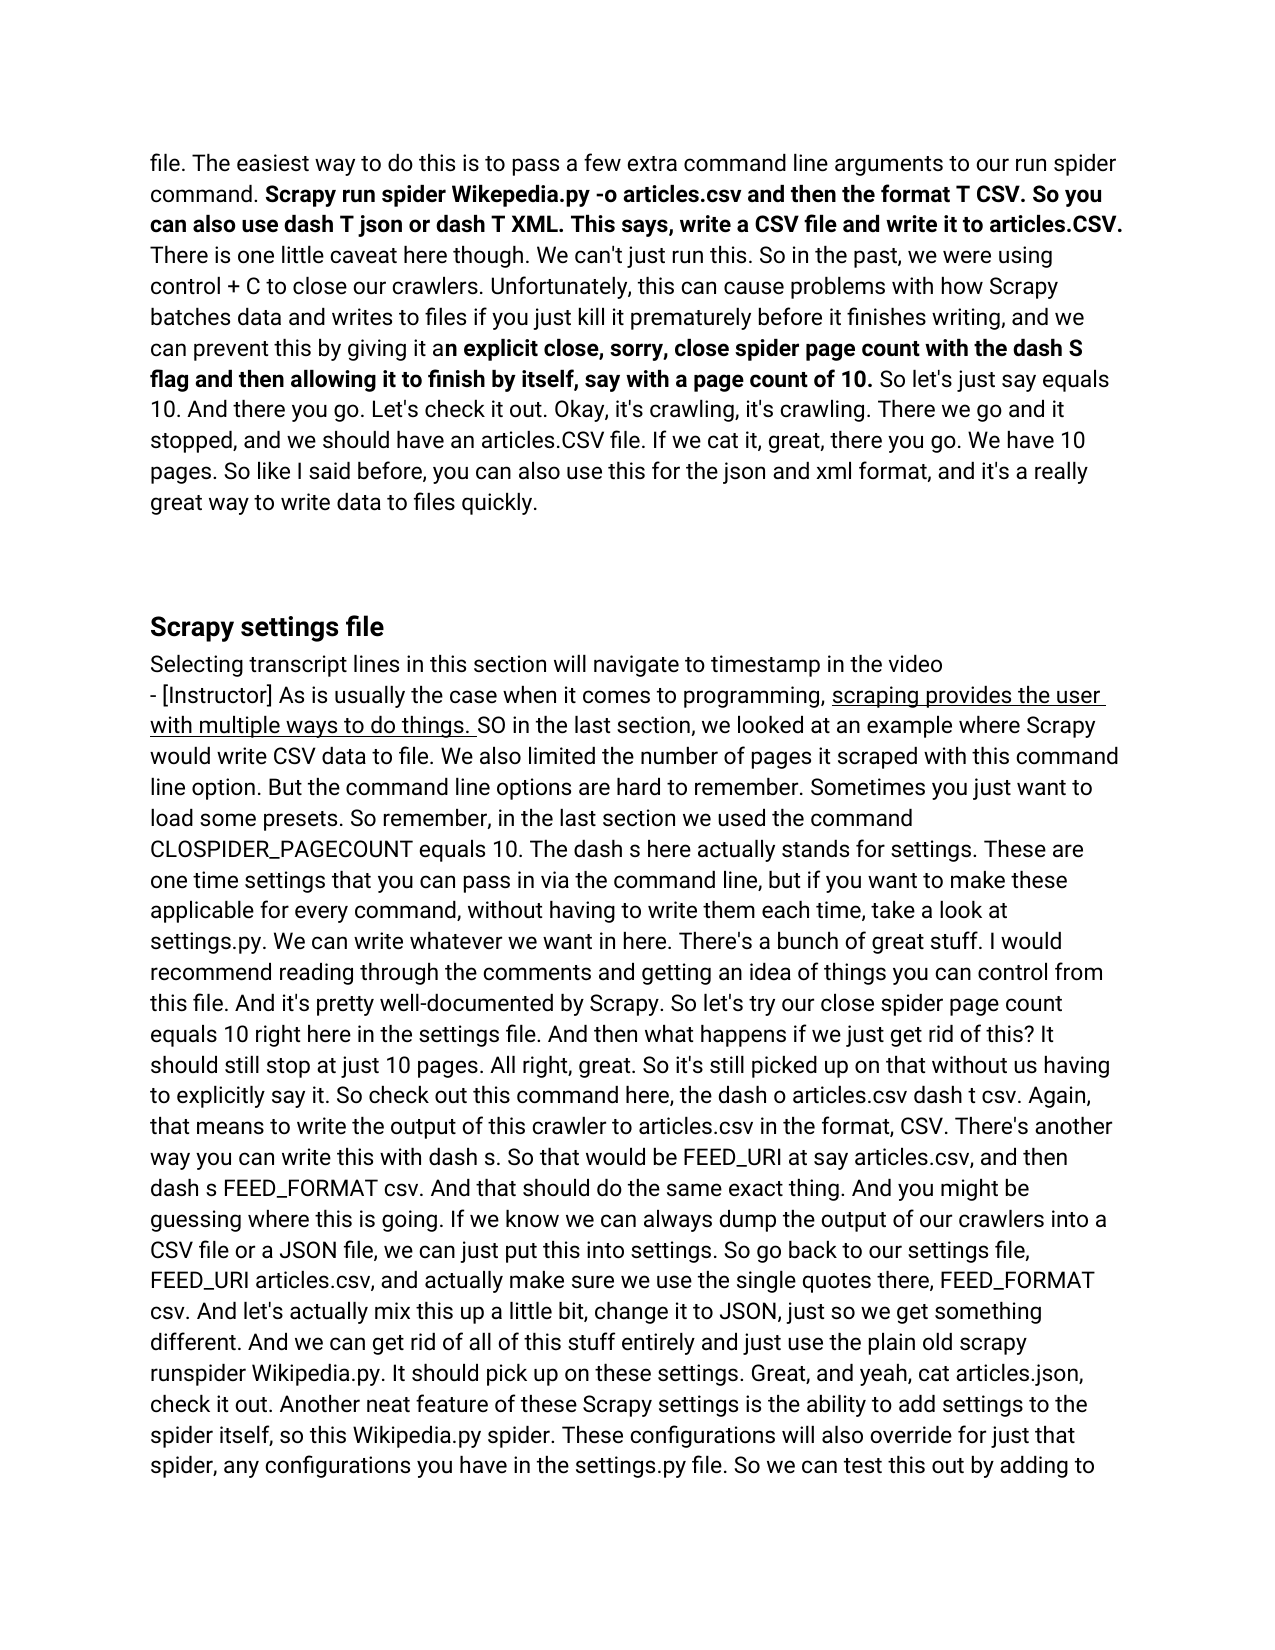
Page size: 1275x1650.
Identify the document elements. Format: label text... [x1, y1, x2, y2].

subtitle Scrapy settings file [150, 611, 1125, 643]
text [150, 682, 1125, 1479]
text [150, 150, 1125, 516]
text Selecting transcript lines in this section will navigate to timestamp in the video [150, 651, 1125, 678]
